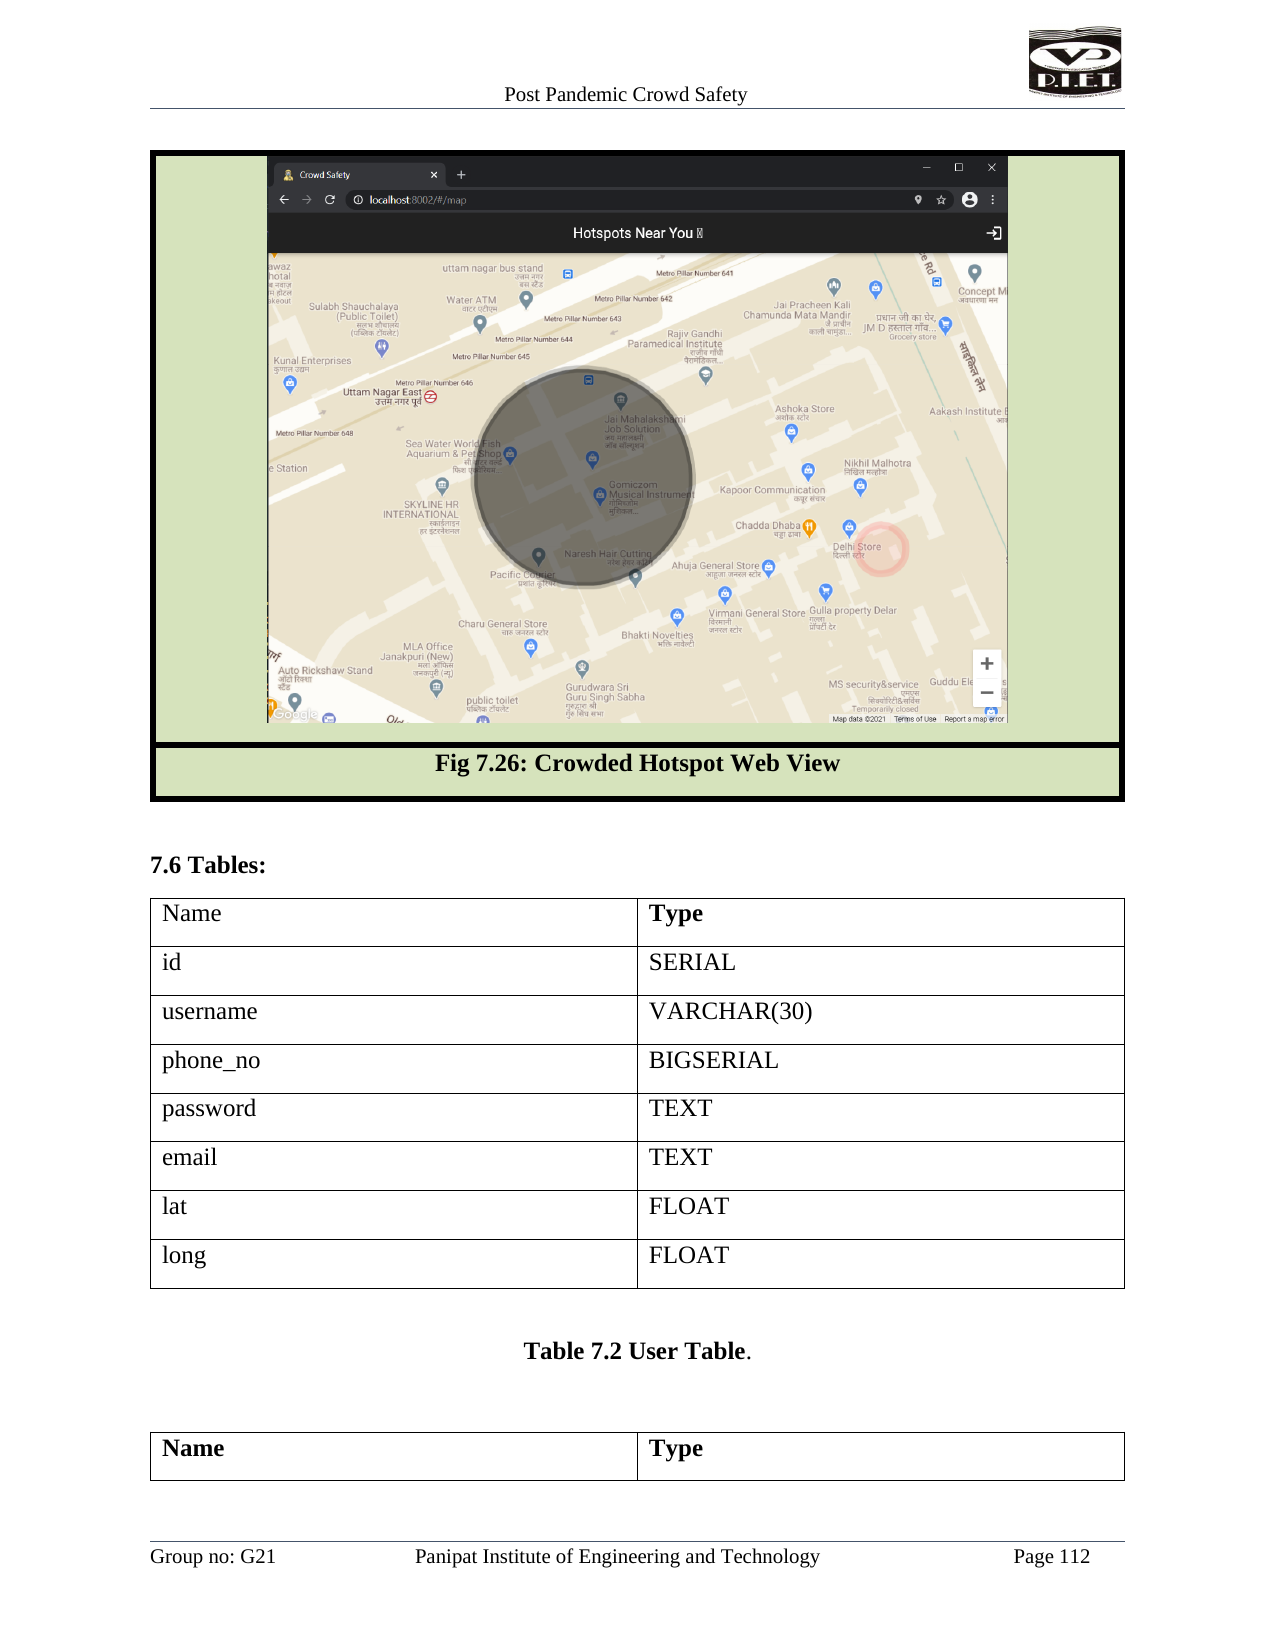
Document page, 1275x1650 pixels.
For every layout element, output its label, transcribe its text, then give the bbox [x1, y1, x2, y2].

text 7.6 Tables: [150, 850, 1125, 878]
picture [267, 156, 1008, 723]
table_cell TEXT [638, 1142, 1124, 1190]
table_cell FLOAT [638, 1240, 1124, 1287]
table_header Type [638, 899, 1124, 946]
table_header Name [151, 1433, 637, 1480]
table_cell FLOAT [638, 1191, 1124, 1239]
table_cell email [151, 1142, 637, 1190]
table_cell SERIAL [638, 947, 1124, 995]
table_cell id [151, 947, 637, 995]
table_cell TEXT [638, 1094, 1124, 1141]
table_cell password [151, 1094, 637, 1141]
table_cell lat [151, 1191, 637, 1239]
table_header Name [151, 899, 637, 946]
table_cell BIGSERIAL [638, 1045, 1124, 1092]
table_cell VARCHAR(30) [638, 996, 1124, 1044]
table_cell phone_no [151, 1045, 637, 1092]
table_cell Fig 7.26: Crowded Hotspot Web View [156, 748, 1119, 796]
table_cell long [151, 1240, 637, 1287]
table_header Type [638, 1433, 1124, 1480]
table_cell username [151, 996, 637, 1044]
table_cell [156, 156, 1119, 742]
picture [1029, 23, 1122, 101]
text Table 7.2 User Table. [150, 1336, 1125, 1365]
